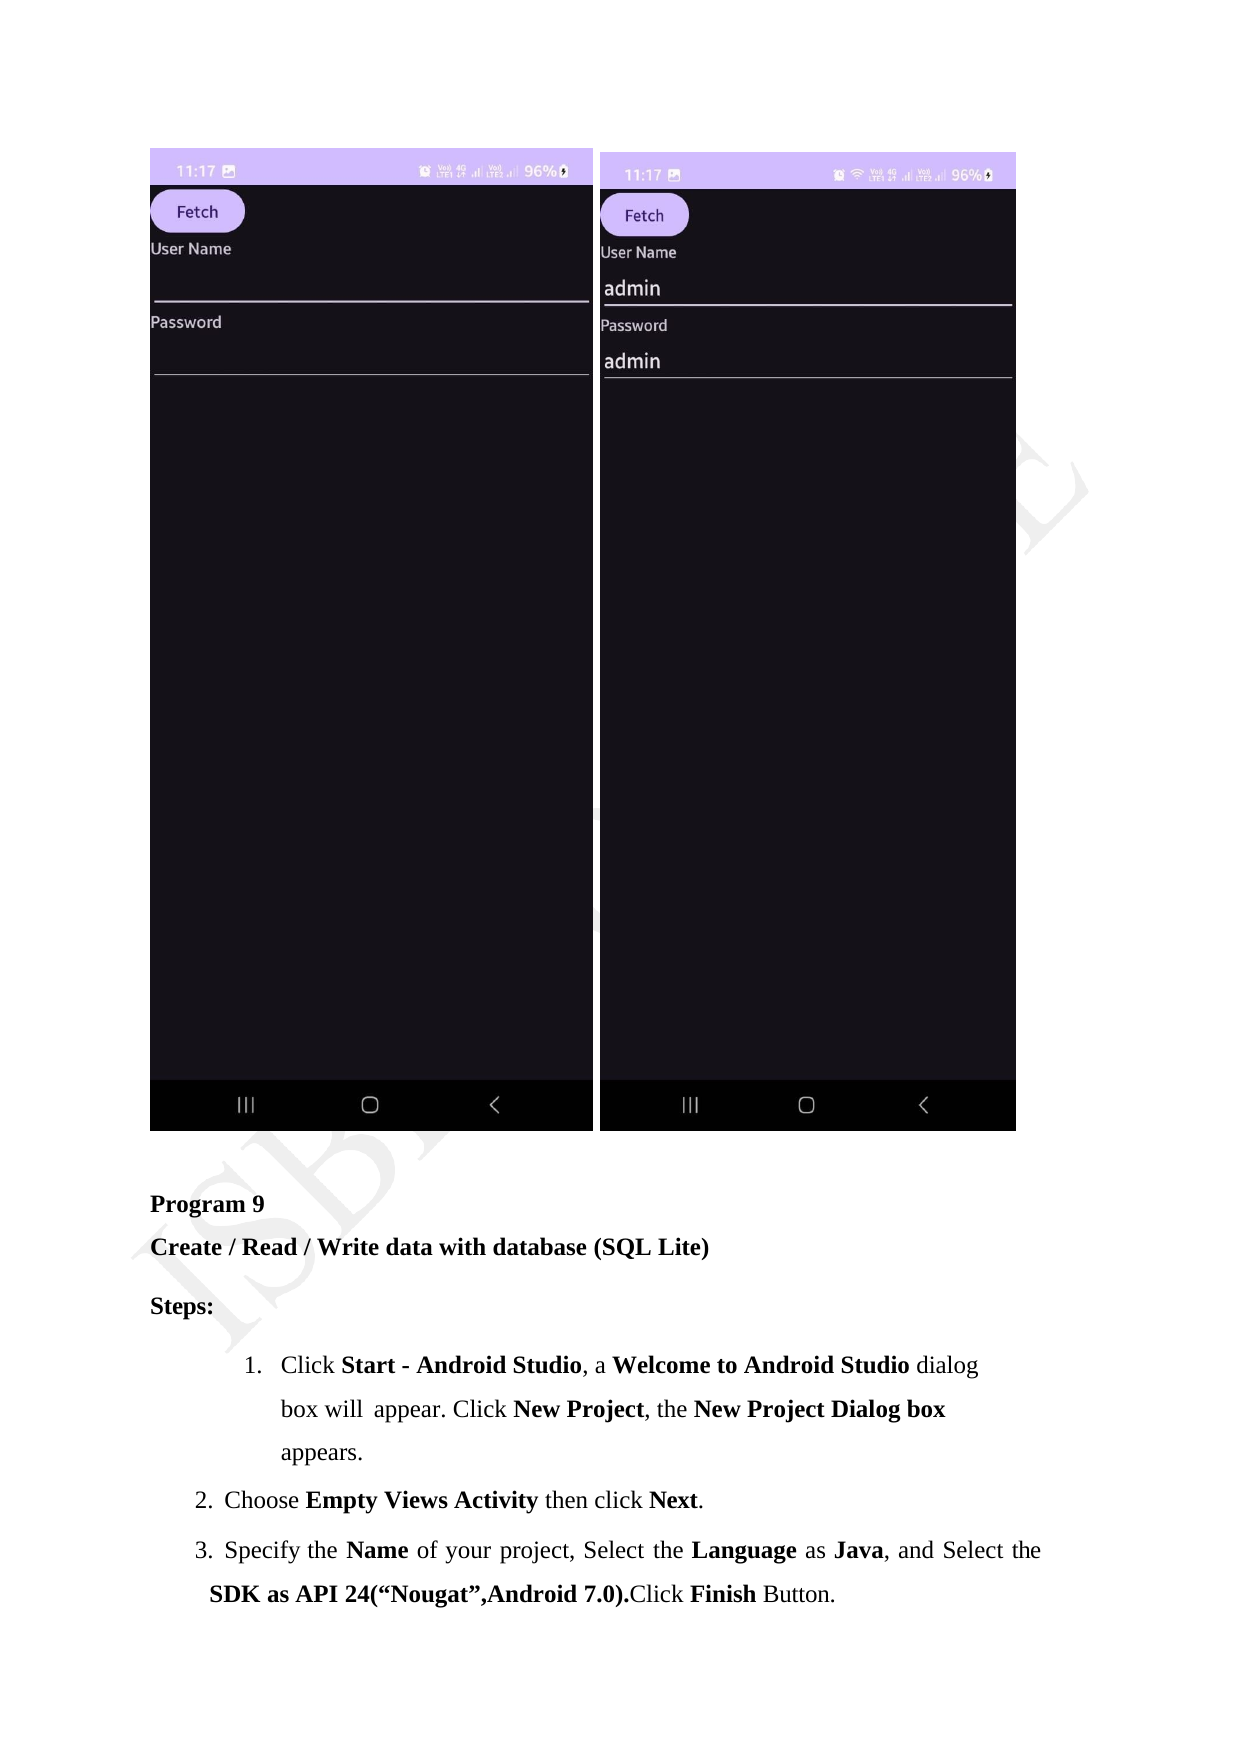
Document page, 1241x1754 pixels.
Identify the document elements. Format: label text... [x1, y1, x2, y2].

list Choose Empty Views Activity then click Next. [194, 1486, 1105, 1514]
list Click Start - Android Studio, a Welcome to Android Studio dialog box will appear. Click New Project, the New Project Dialog box appears. [243, 1351, 1021, 1466]
text SDK as API 24(“Nougat”,Android 7.0).Click Finish Button. [209, 1579, 1105, 1607]
list Specify the Name of your project, Select the Language as Java, and Select the [194, 1535, 1105, 1564]
text Create / Read / Write data with database (SQL Lite) Steps: [150, 1232, 721, 1320]
text Program 9 [150, 1189, 1105, 1217]
picture [130, 148, 1089, 1354]
